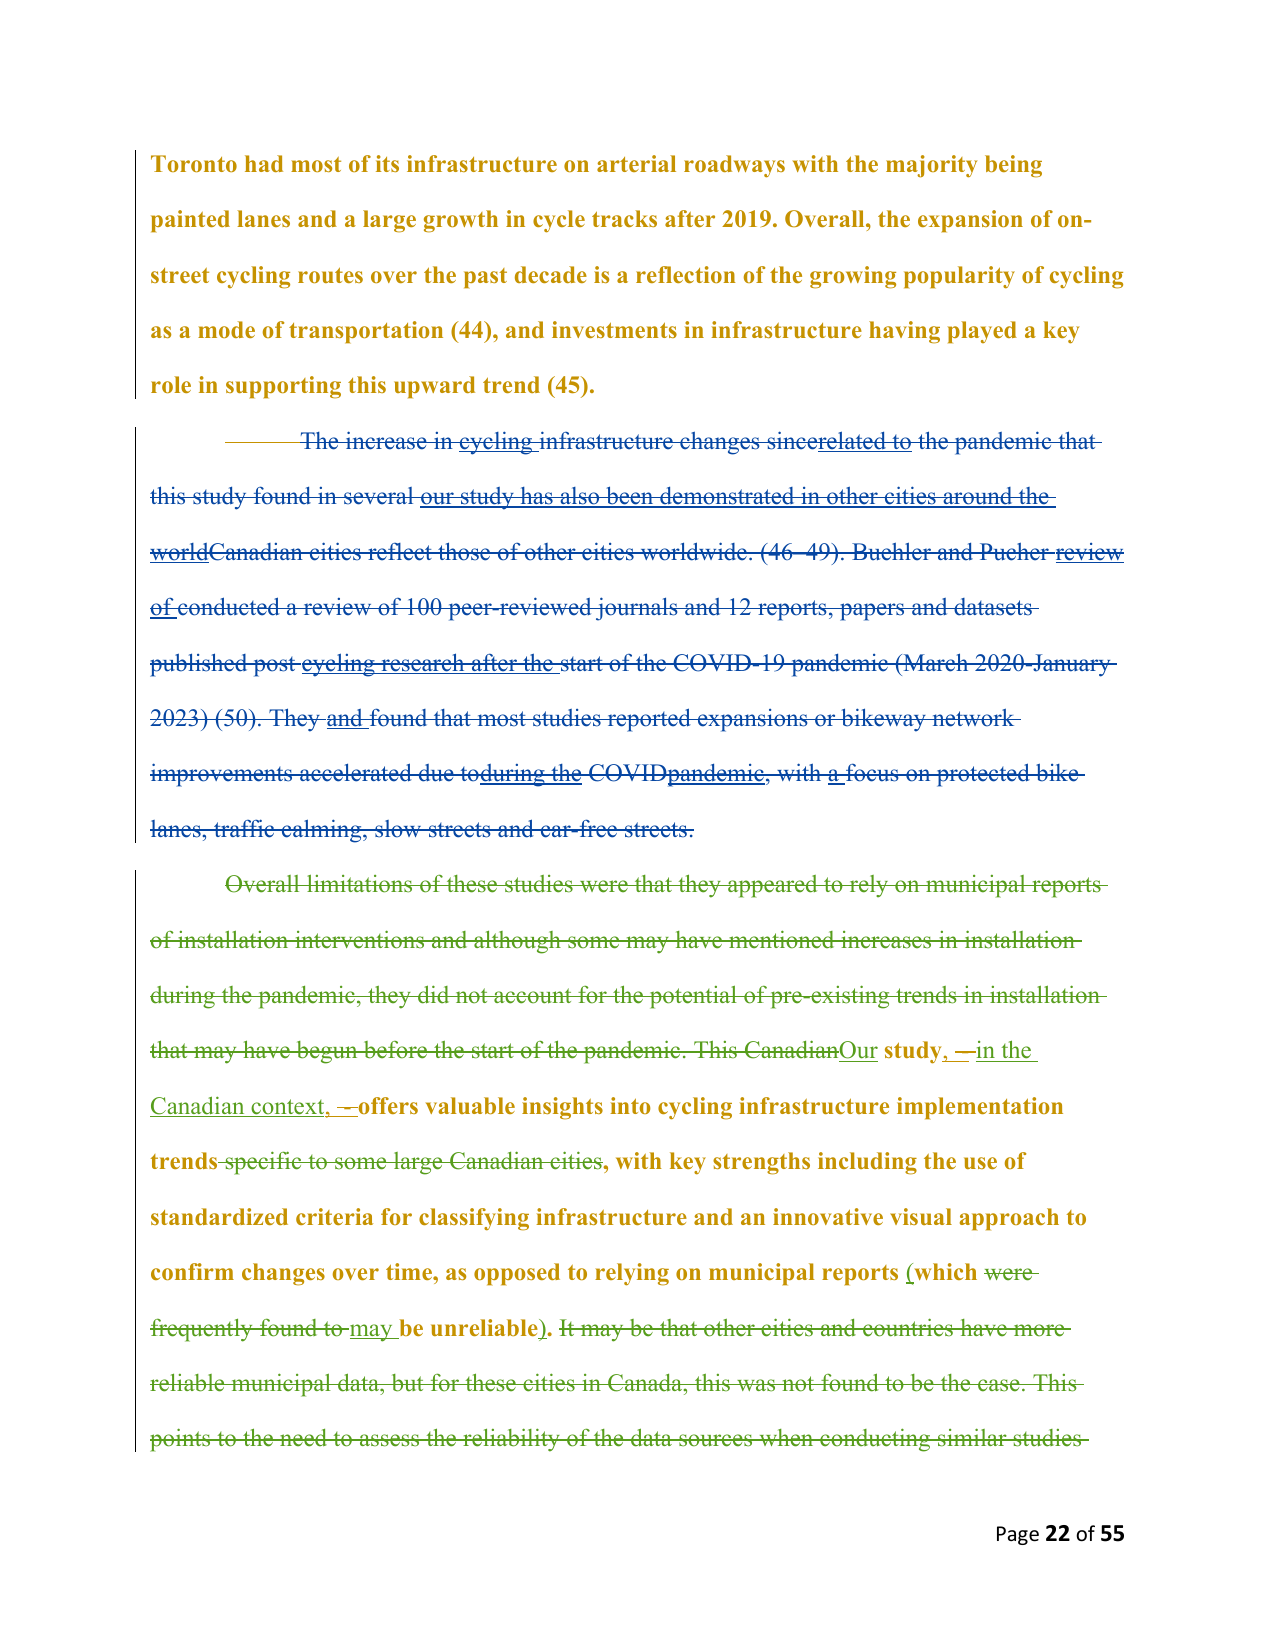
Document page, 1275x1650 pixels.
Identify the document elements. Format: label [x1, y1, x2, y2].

text [150, 150, 1125, 399]
text [150, 870, 1125, 1452]
